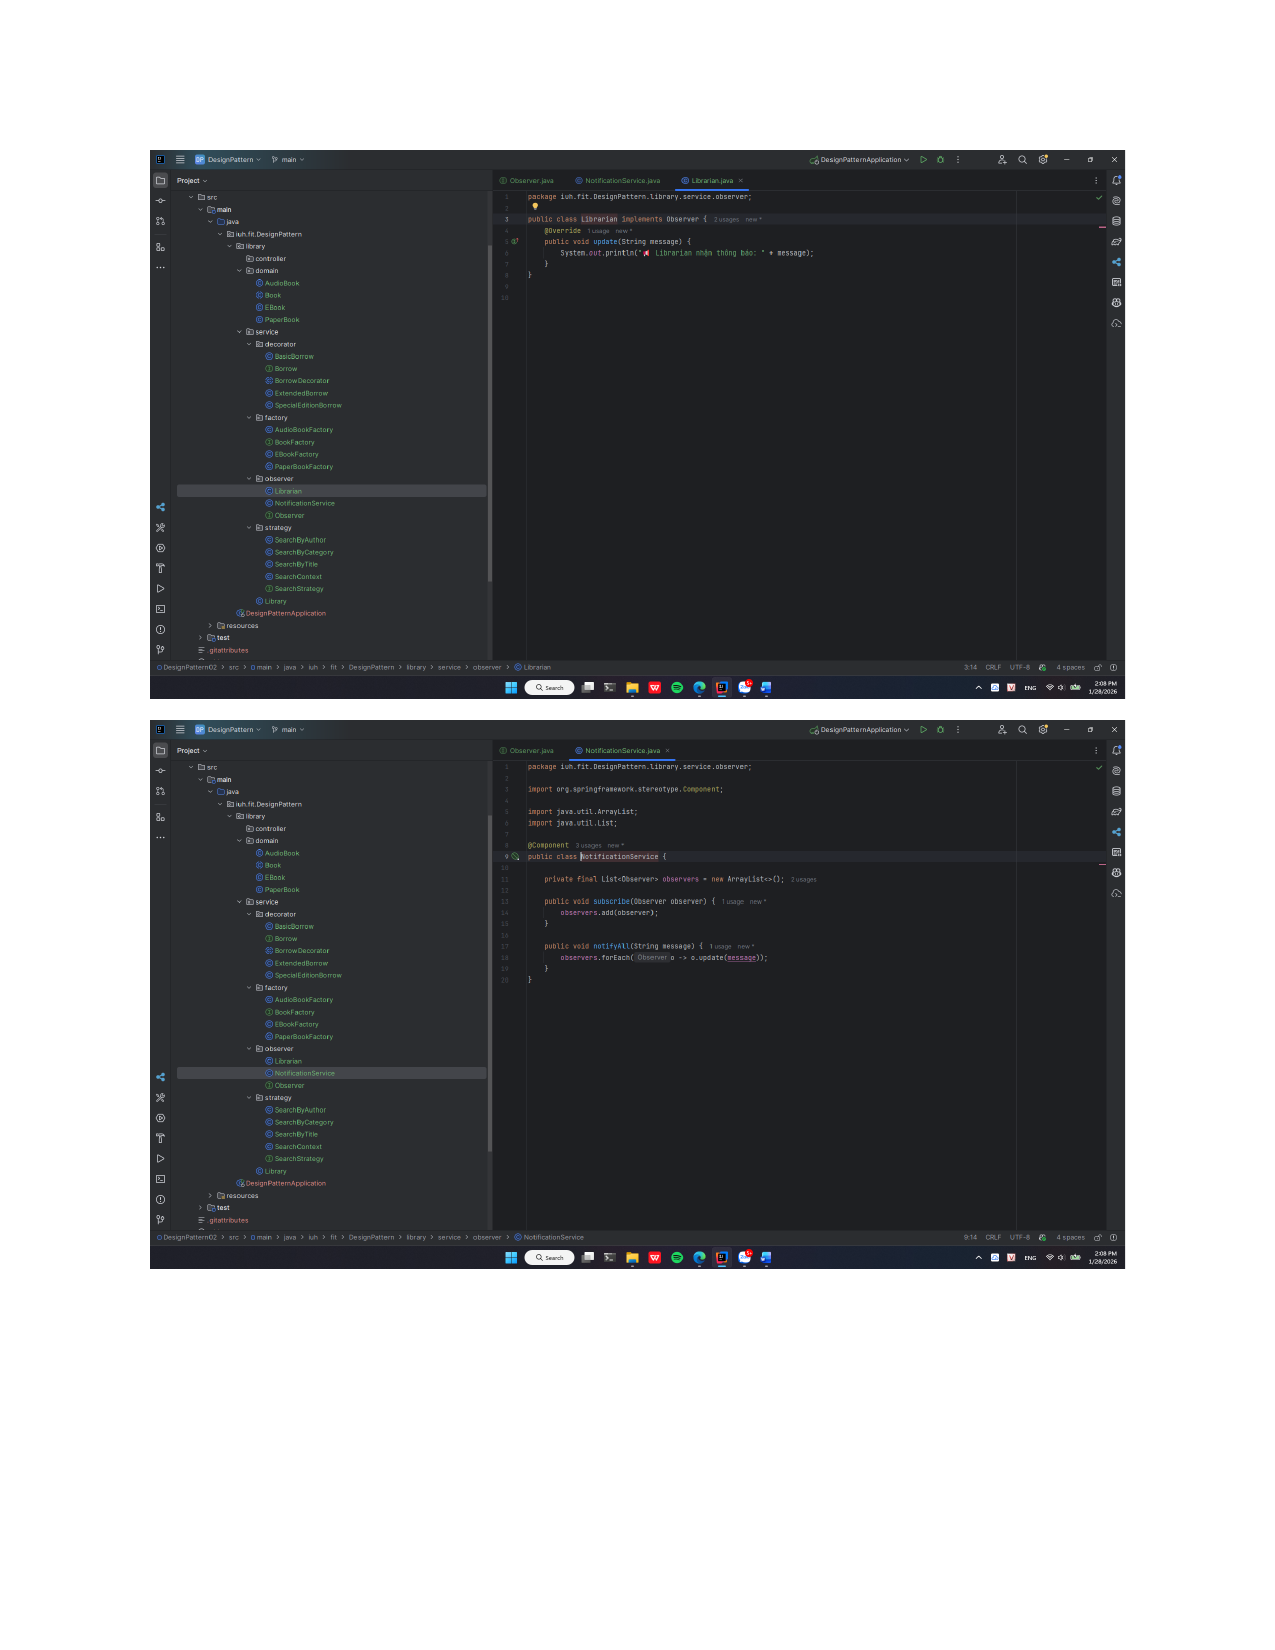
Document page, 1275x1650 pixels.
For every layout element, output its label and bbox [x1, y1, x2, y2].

picture [150, 720, 1125, 1269]
picture [150, 150, 1125, 699]
